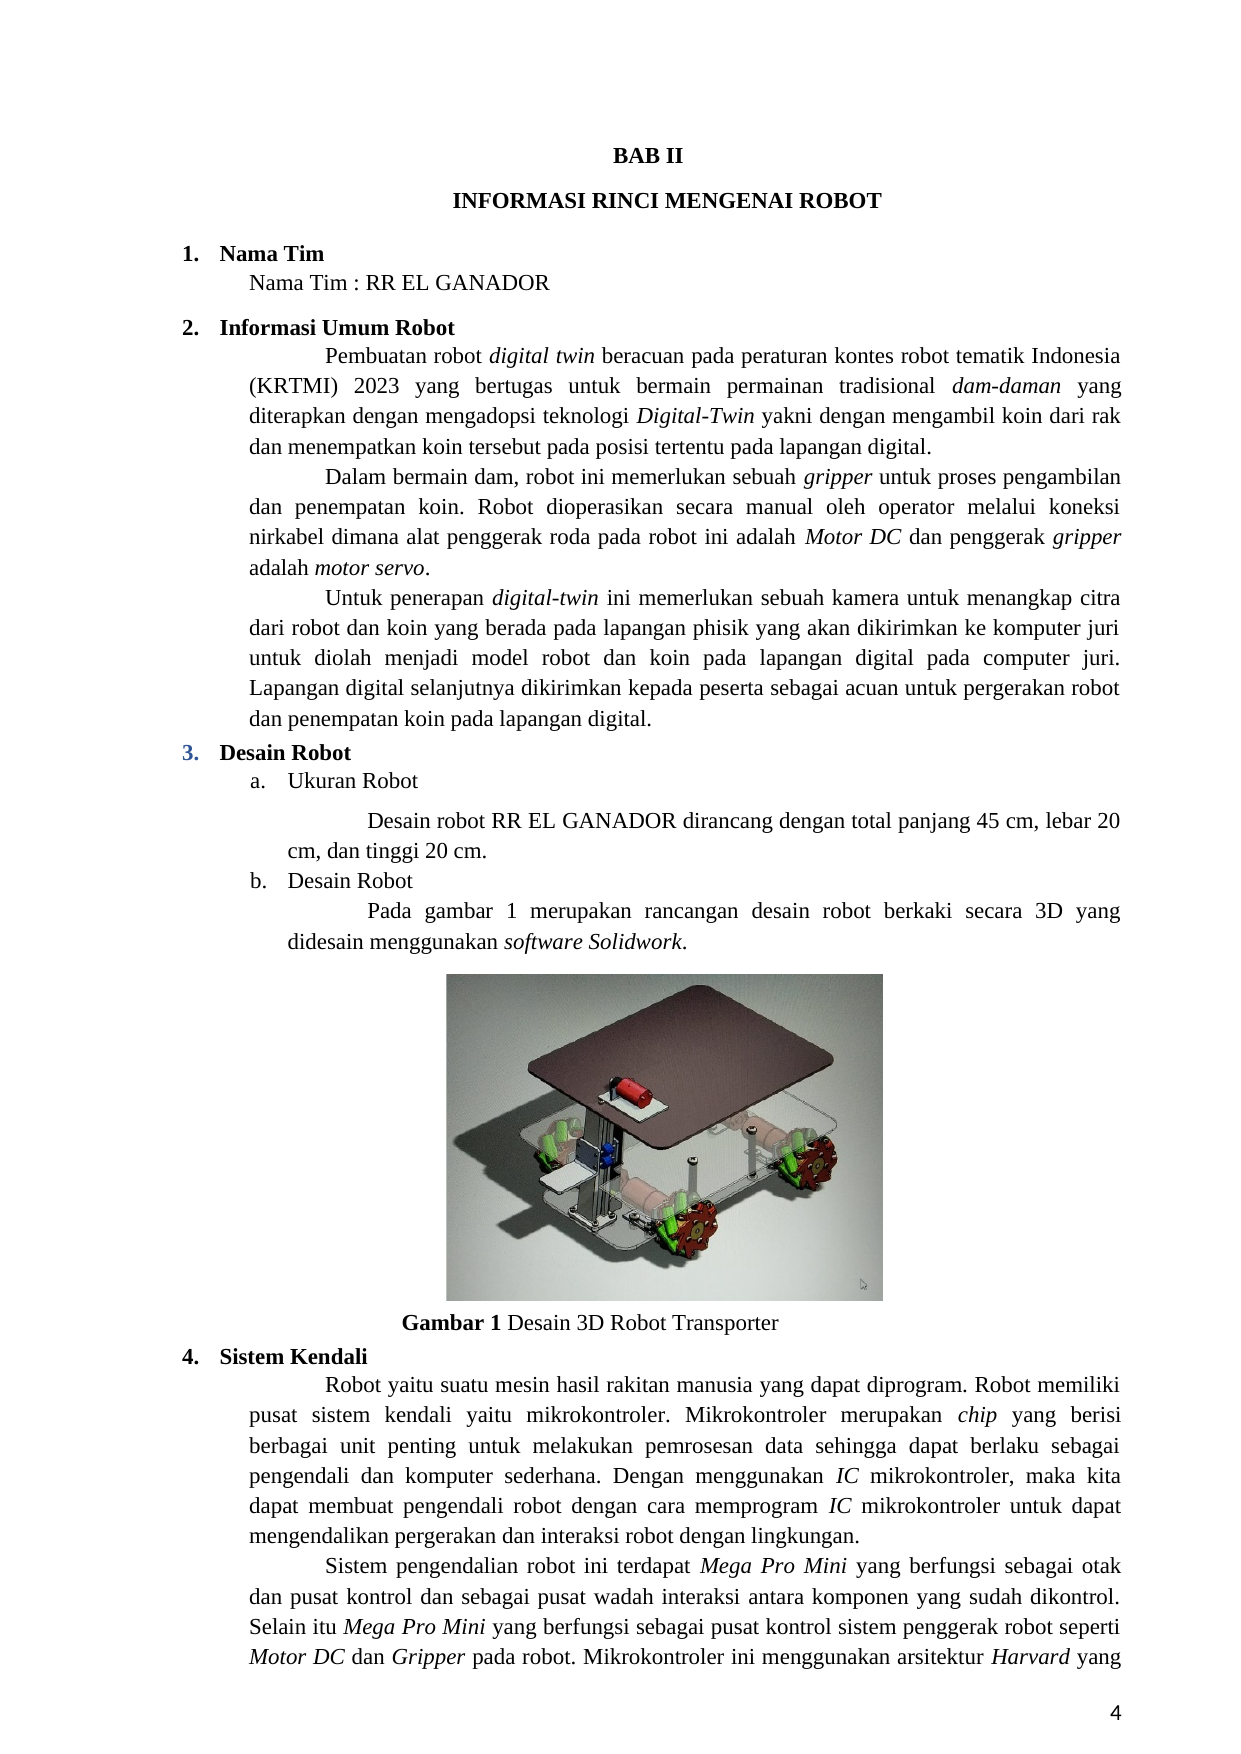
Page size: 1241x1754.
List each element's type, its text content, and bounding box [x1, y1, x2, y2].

text BAB II [175, 142, 1121, 168]
subtitle INFORMASI RINCI MENGENAI ROBOT [212, 187, 1121, 213]
text Pada gambar 1 merupakan rancangan desain robot berkaki secara 3D yang didesain menggunakan software Solidwork. [287, 898, 1121, 954]
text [249, 1553, 1121, 1669]
text Pembuatan robot digital twin beracuan pada peraturan kontes robot tematik Indonesia (KRTMI) 2023 yang bertugas untuk bermain permainan tradisional dam-daman yang diterapkan dengan mengadopsi teknologi Digital-Twin yakni dengan mengambil koin dari rak dan menempatkan koin tersebut pada posisi tertentu pada lapangan digital. [249, 342, 1121, 459]
subtitle Informasi Umum Robot [182, 314, 1121, 340]
text Dalam bermain dam, robot ini memerlukan sebuah gripper untuk proses pengambilan dan penempatan koin. Robot dioperasikan secara manual oleh operator melalui koneksi nirkabel dimana alat penggerak roda pada robot ini adalah Motor DC dan penggerak gripper adalah motor servo. [249, 463, 1121, 580]
subtitle Nama Tim [182, 240, 1121, 267]
text Desain robot RR EL GANADOR dirancang dengan total panjang 45 cm, lebar 20 cm, dan tinggi 20 cm. [287, 807, 1121, 863]
subtitle Desain Robot [182, 739, 1121, 765]
text Robot yaitu suatu mesin hasil rakitan manusia yang dapat diprogram. Robot memiliki pusat sistem kendali yaitu mikrokontroler. Mikrokontroler merupakan chip yang berisi berbagai unit penting untuk melakukan pemrosesan data sehingga dapat berlaku sebagai pengendali dan komputer sederhana. Dengan menggunakan IC mikrokontroler, maka kita dapat membuat pengendali robot dengan cara memprogram IC mikrokontroler untuk dapat mengendalikan pergerakan dan interaksi robot dengan lingkungan. [249, 1371, 1121, 1549]
list Ukuran Robot [250, 767, 1121, 794]
list Desain Robot [250, 867, 1121, 894]
text Untuk penerapan digital-twin ini memerlukan sebuah kamera untuk menangkap citra dari robot dan koin yang berada pada lapangan phisik yang akan dikirimkan ke komputer juri untuk diolah menjadi model robot dan koin pada lapangan digital pada computer juri. Lapangan digital selanjutnya dikirimkan kepada peserta sebagai acuan untuk pergerakan robot dan penempatan koin pada lapangan digital. [249, 584, 1121, 731]
picture [446, 974, 883, 1301]
subtitle Sistem Kendali [182, 1343, 1121, 1369]
text Nama Tim : RR EL GANADOR [249, 269, 1121, 295]
